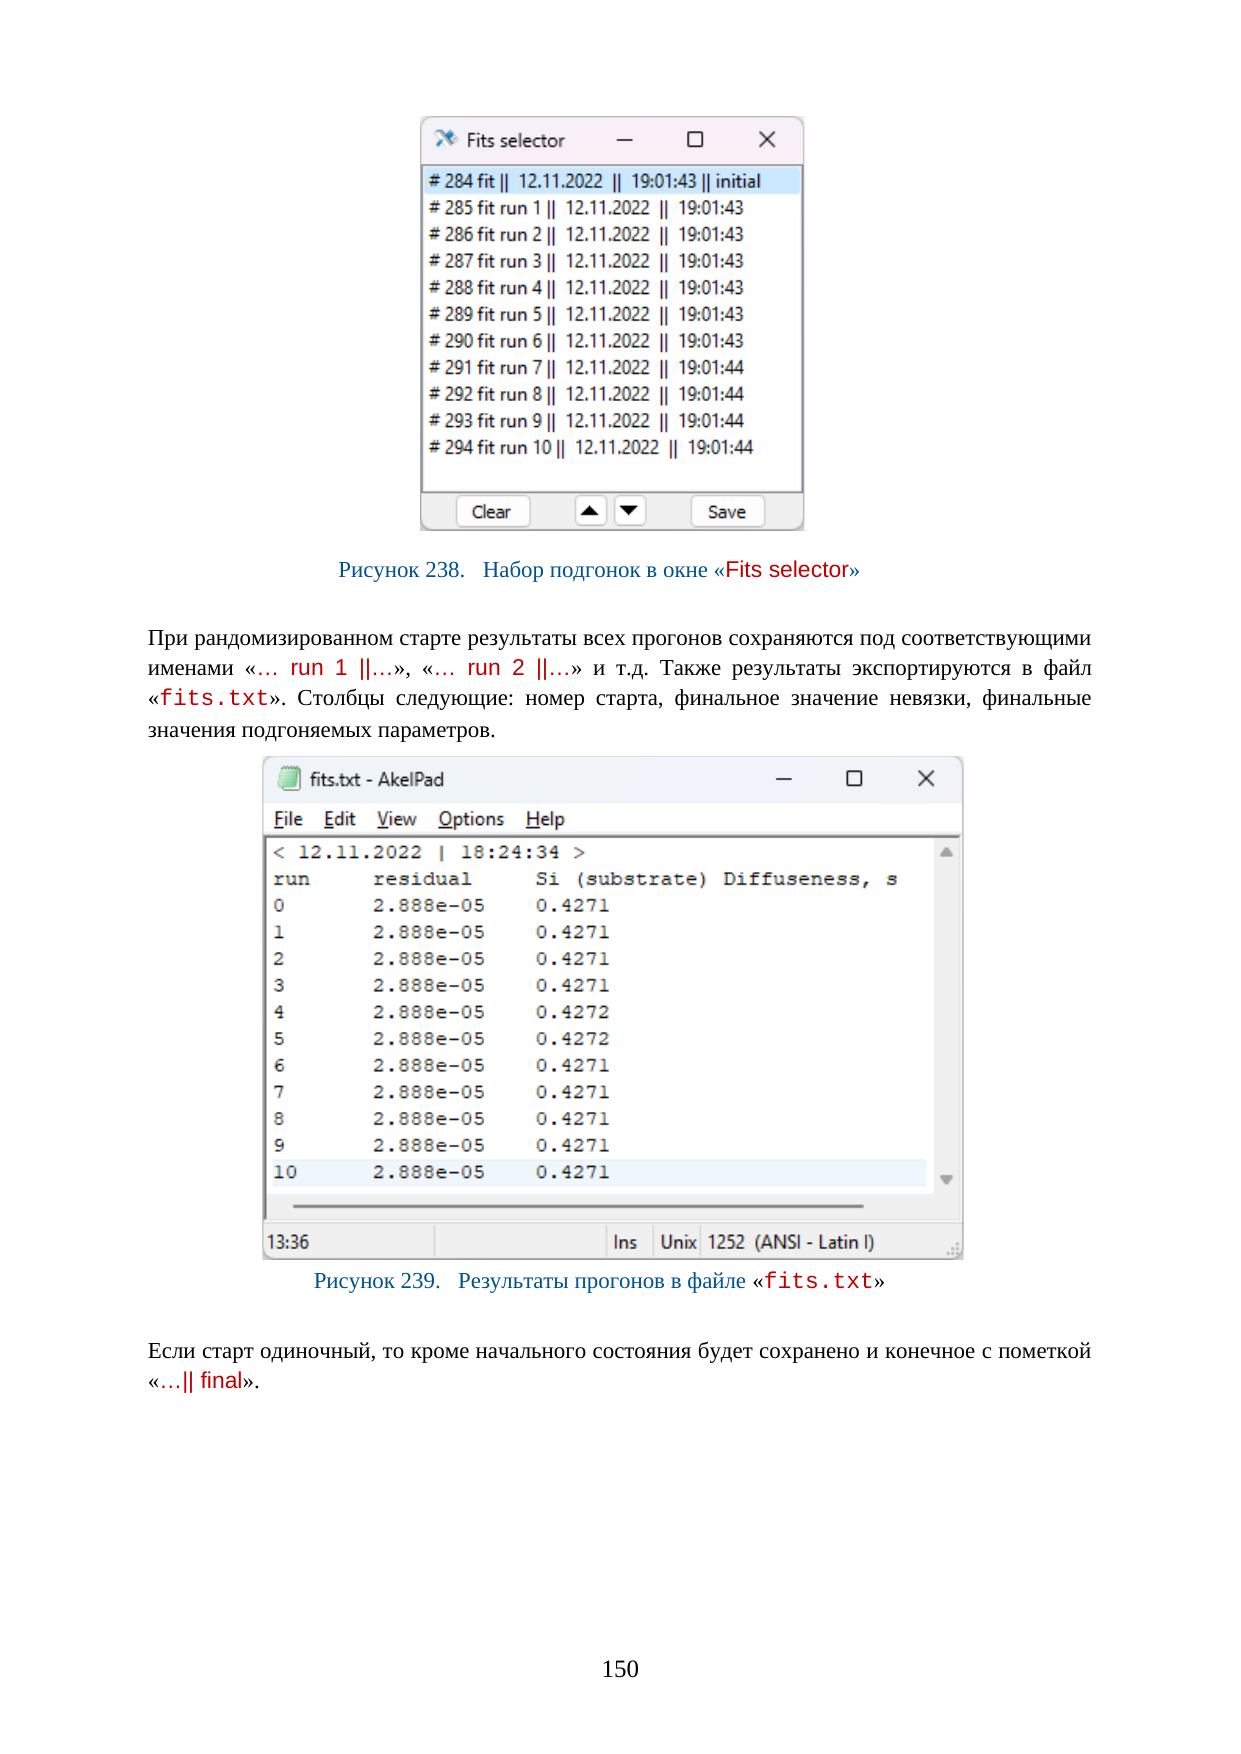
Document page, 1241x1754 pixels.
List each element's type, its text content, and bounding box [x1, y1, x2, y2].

text При рандомизированном старте результаты всех прогонов сохраняются под соответствующими именами «… run 1 ||…», «… run 2 ||…» и т.д. Также результаты экспортируются в файл «fits.txt». Столбцы следующие: номер старта, финальное значение невязки, финальные значения подгоняемых параметров. [148, 624, 1093, 743]
picture [262, 756, 964, 1260]
text Если старт одиночный, то кроме начального состояния будет сохранено и конечное с пометкой «…|| final». [148, 1337, 1093, 1394]
picture [420, 116, 805, 531]
